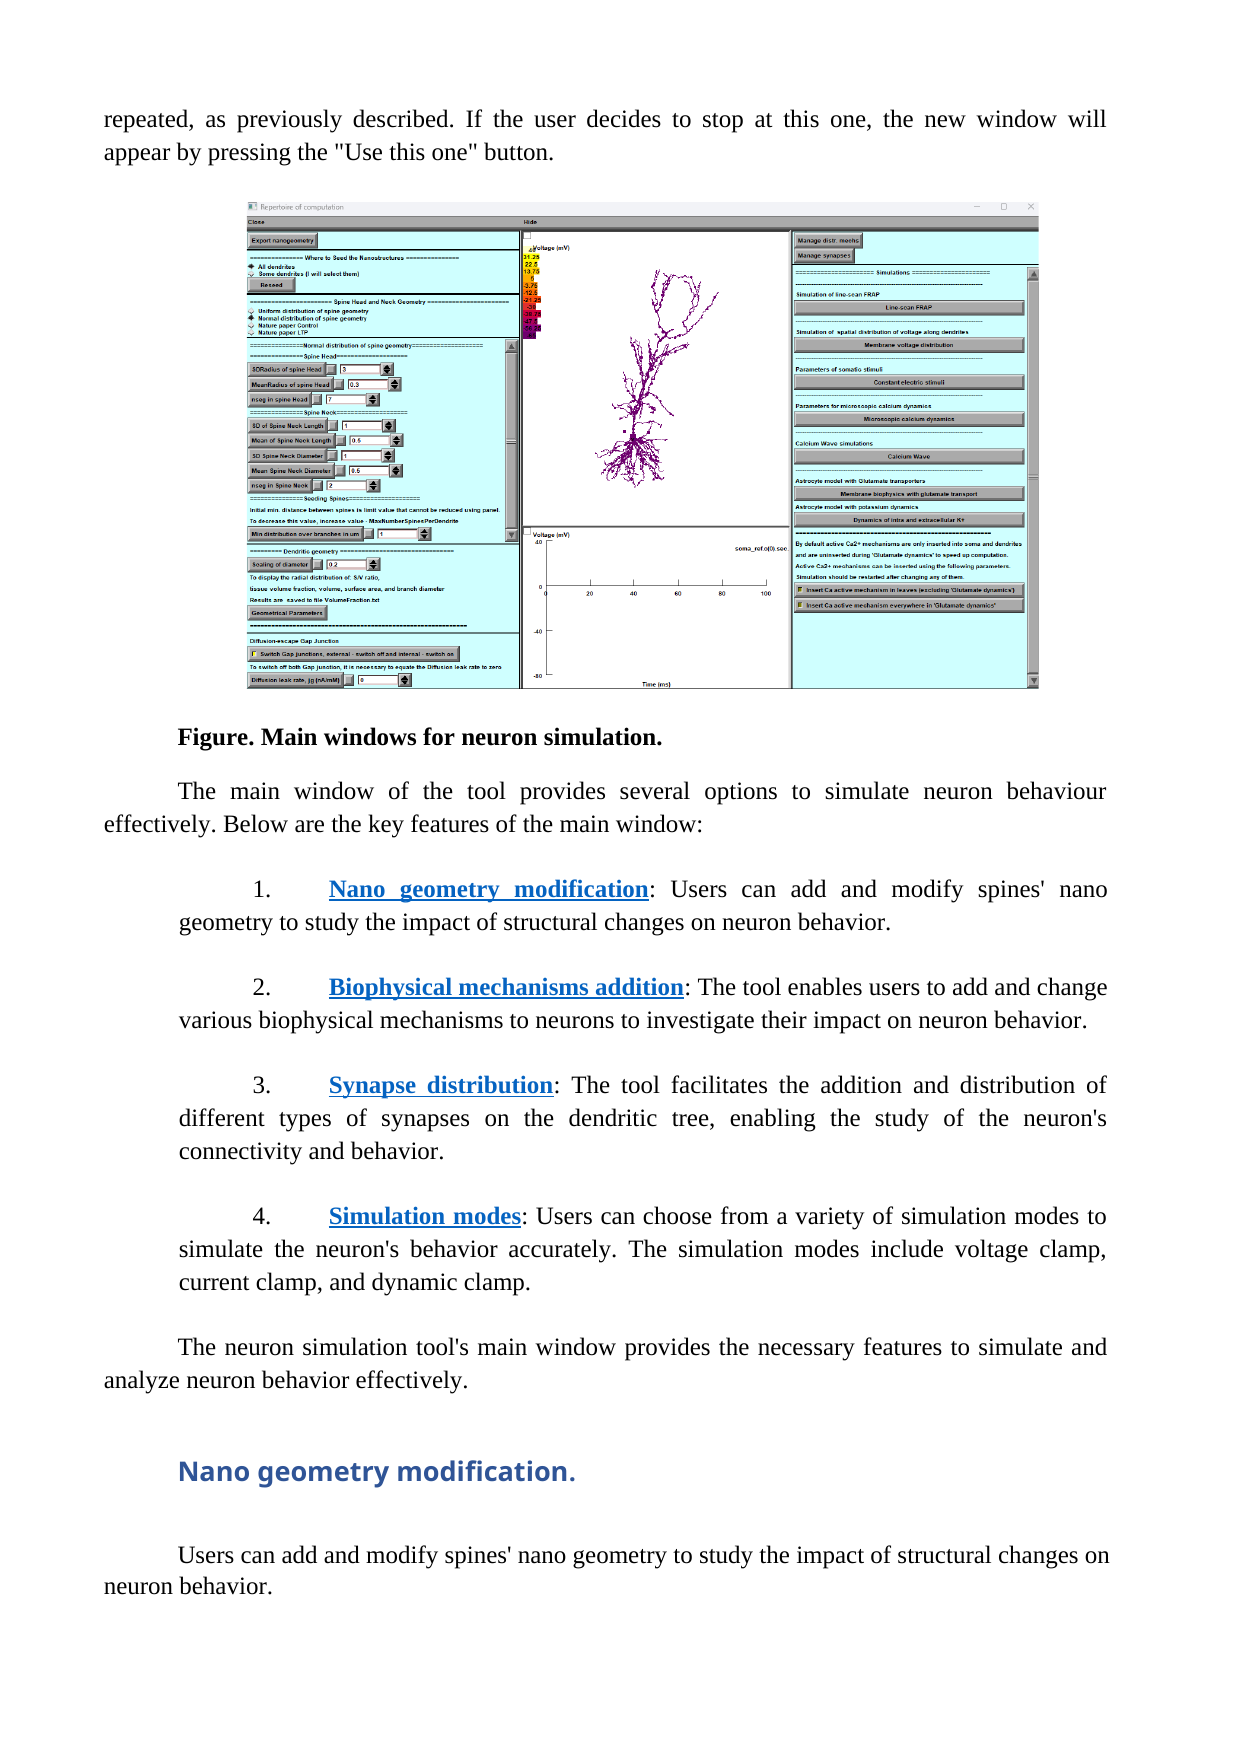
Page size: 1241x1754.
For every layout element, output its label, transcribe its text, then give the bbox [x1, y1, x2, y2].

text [103, 104, 1108, 166]
list Simulation modes: Users can choose from a variety of simulation modes to simulate the neuron's behavior accurately. The simulation modes include voltage clamp, current clamp, and dynamic clamp. [178, 1201, 1108, 1296]
text The neuron simulation tool's main window provides the necessary features to simulate and analyze neuron behavior effectively. [103, 1332, 1108, 1394]
picture [246, 202, 1039, 689]
list Synapse distribution: The tool facilitates the addition and distribution of different types of synapses on the dendritic tree, enabling the study of the neuron's connectivity and behavior. [178, 1071, 1108, 1165]
list Biophysical mechanisms addition: The tool enables users to add and change various biophysical mechanisms to neurons to investigate their impact on neuron behavior. [178, 972, 1108, 1034]
text Figure. Main windows for neuron simulation. [103, 725, 1152, 750]
list Nano geometry modification: Users can add and modify spines' nano geometry to study the impact of structural changes on neuron behavior. [178, 874, 1108, 936]
subtitle Nano geometry modification. [103, 1452, 1152, 1489]
text The main window of the tool provides several options to simulate neuron behaviour effectively. Below are the key features of the main window: [103, 776, 1108, 838]
text Users can add and modify spines' nano geometry to study the impact of structural changes on neuron behavior. [103, 1540, 1152, 1599]
